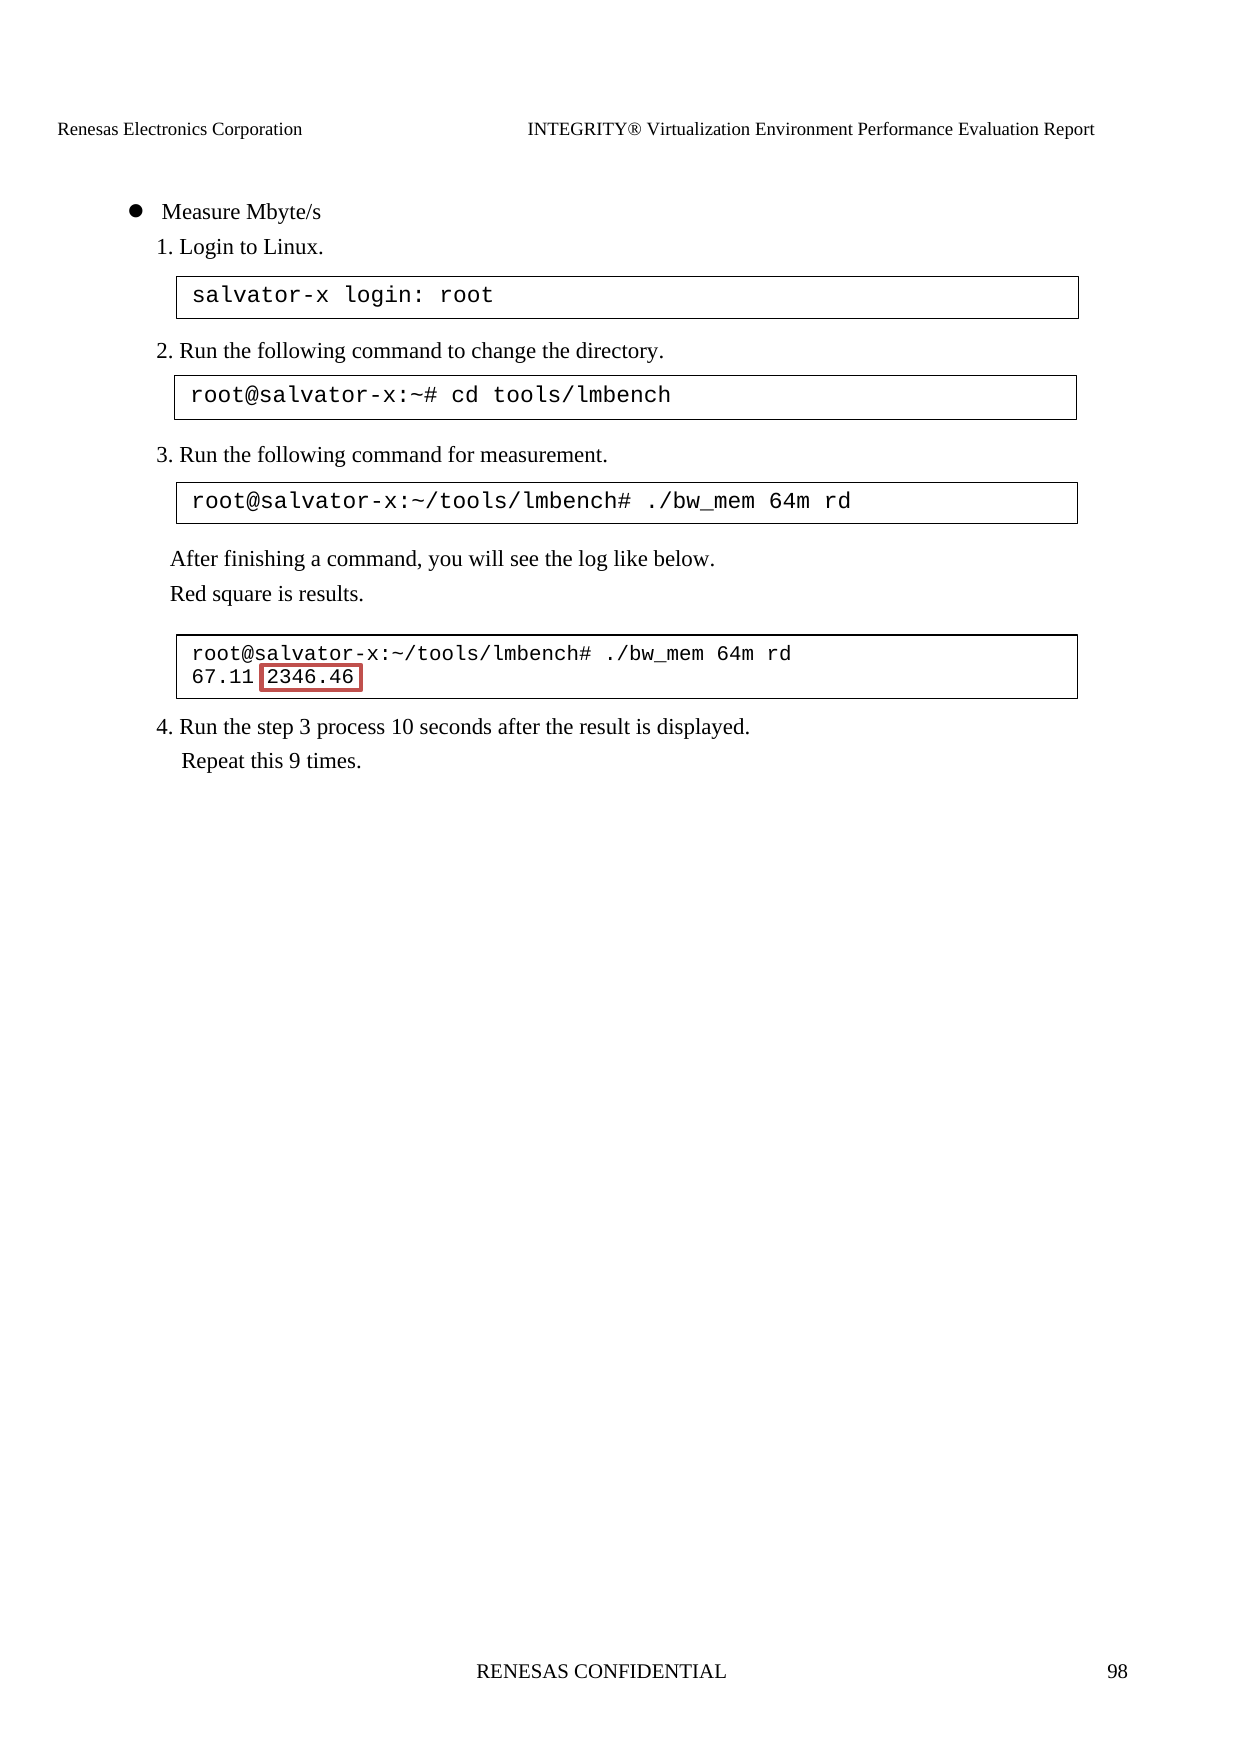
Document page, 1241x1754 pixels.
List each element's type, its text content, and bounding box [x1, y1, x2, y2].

text Repeat this 9 times. [112, 747, 1128, 774]
list Measure Mbyte/s [127, 198, 1128, 225]
list Run the step 3 process 10 seconds after the result is displayed. [156, 713, 1128, 739]
list Run the following command for measurement. [156, 441, 1128, 467]
list Login to Linux. [156, 233, 1128, 259]
text Red square is results. [112, 580, 1128, 606]
text After finishing a command, you will see the log like below. [112, 545, 1128, 572]
list Run the following command to change the directory. [156, 337, 1128, 363]
